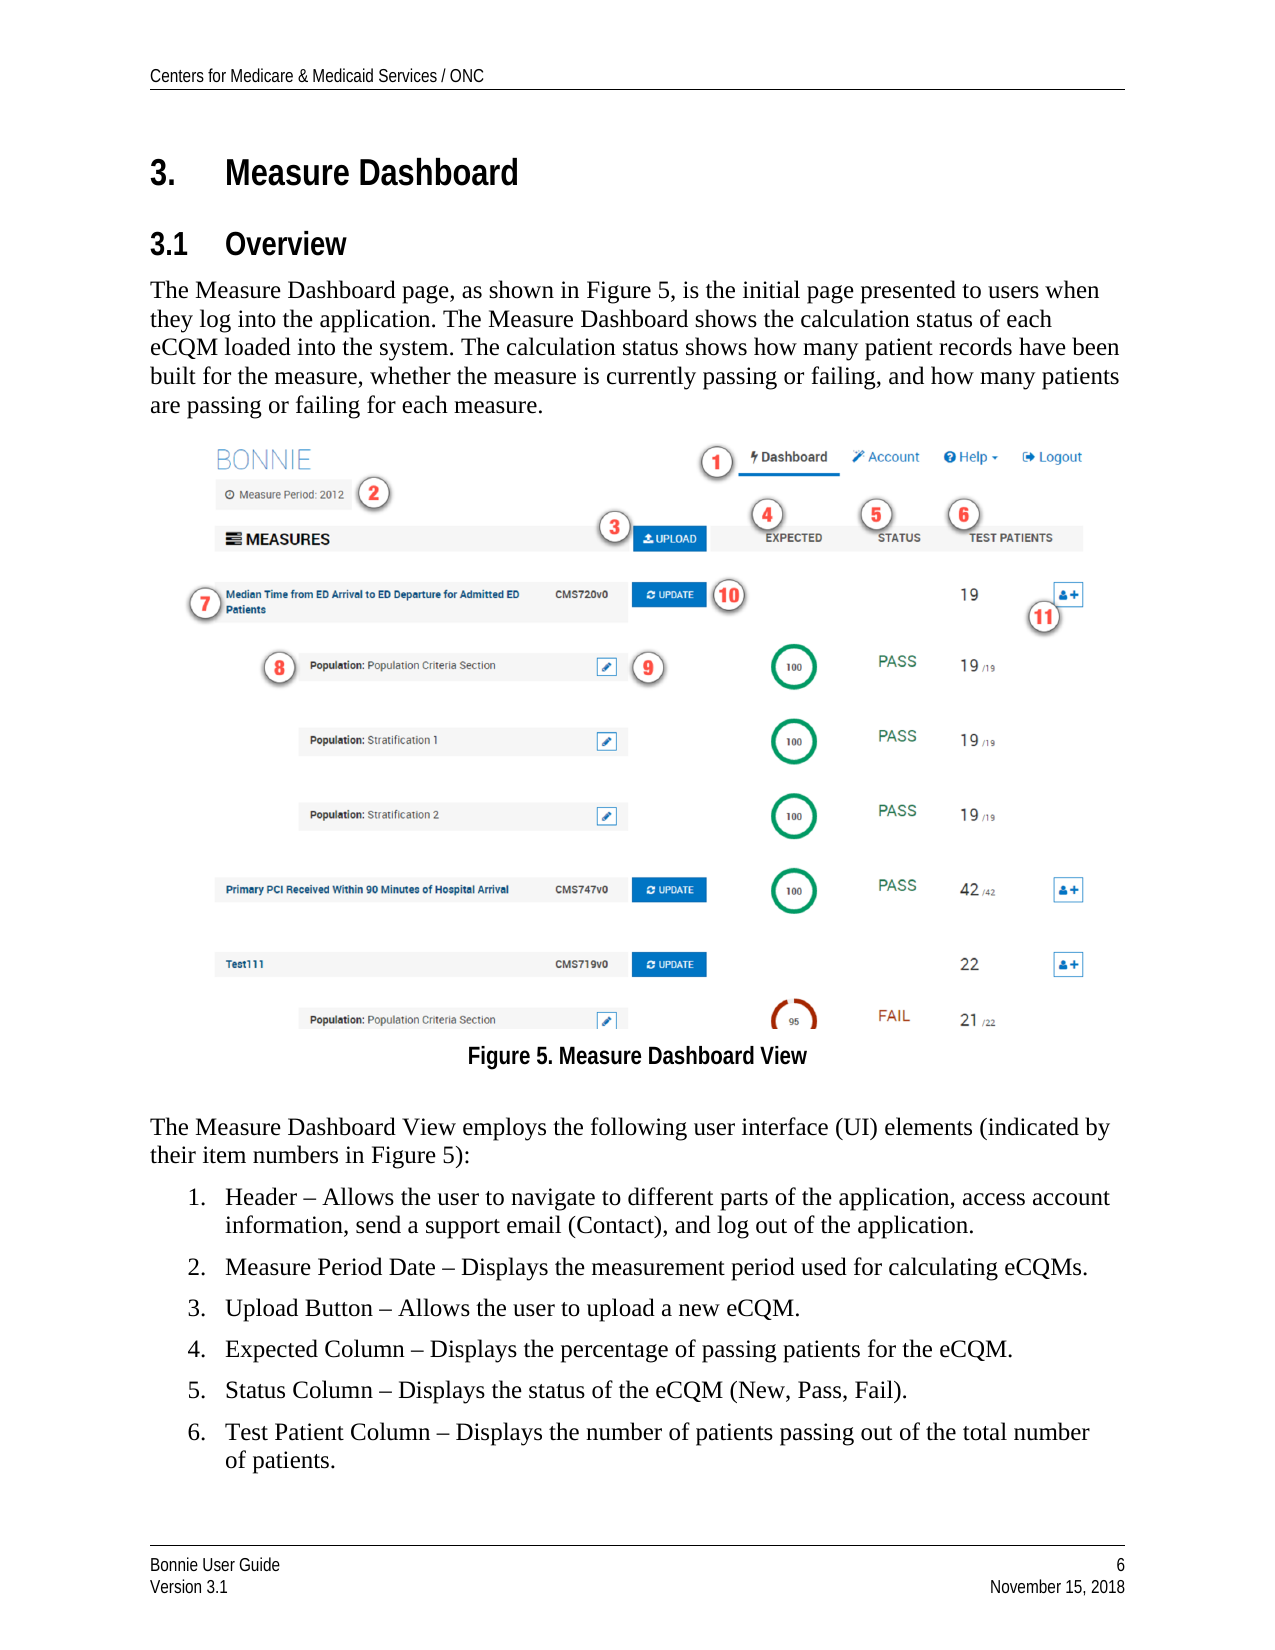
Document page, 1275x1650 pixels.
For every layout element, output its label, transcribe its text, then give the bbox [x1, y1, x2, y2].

subtitle Overview [150, 224, 1125, 262]
text Figure 5. Measure Dashboard View [150, 1041, 1125, 1070]
list Status Column – Displays the status of the eCQM (New, Pass, Fail). [187, 1375, 1125, 1404]
text The Measure Dashboard View employs the following user interface (UI) elements (indicated by their item numbers in Figure 5): [150, 1112, 1125, 1169]
text The Measure Dashboard page, as shown in Figure 5, is the initial page presented to users when they log into the application. The Measure Dashboard shows the calculation status of each eCQM loaded into the system. The calculation status shows how many patient records have been built for the measure, whether the measure is currently passing or failing, and how many patients are passing or failing for each measure. [150, 275, 1125, 419]
list Upload Button – Allows the user to upload a new eCQM. [187, 1293, 1125, 1322]
picture [180, 443, 1095, 1029]
list Expected Column – Displays the percentage of passing patients for the eCQM. [187, 1334, 1125, 1363]
list Header – Allows the user to navigate to different parts of the application, access account information, send a support email (Contact), and log out of the application. [187, 1182, 1125, 1239]
list Measure Period Date – Displays the measurement period used for calculating eCQMs. [187, 1252, 1125, 1280]
subtitle Measure Dashboard [150, 150, 1125, 193]
list Test Patient Column – Displays the number of patients passing out of the total number of patients. [187, 1417, 1125, 1474]
